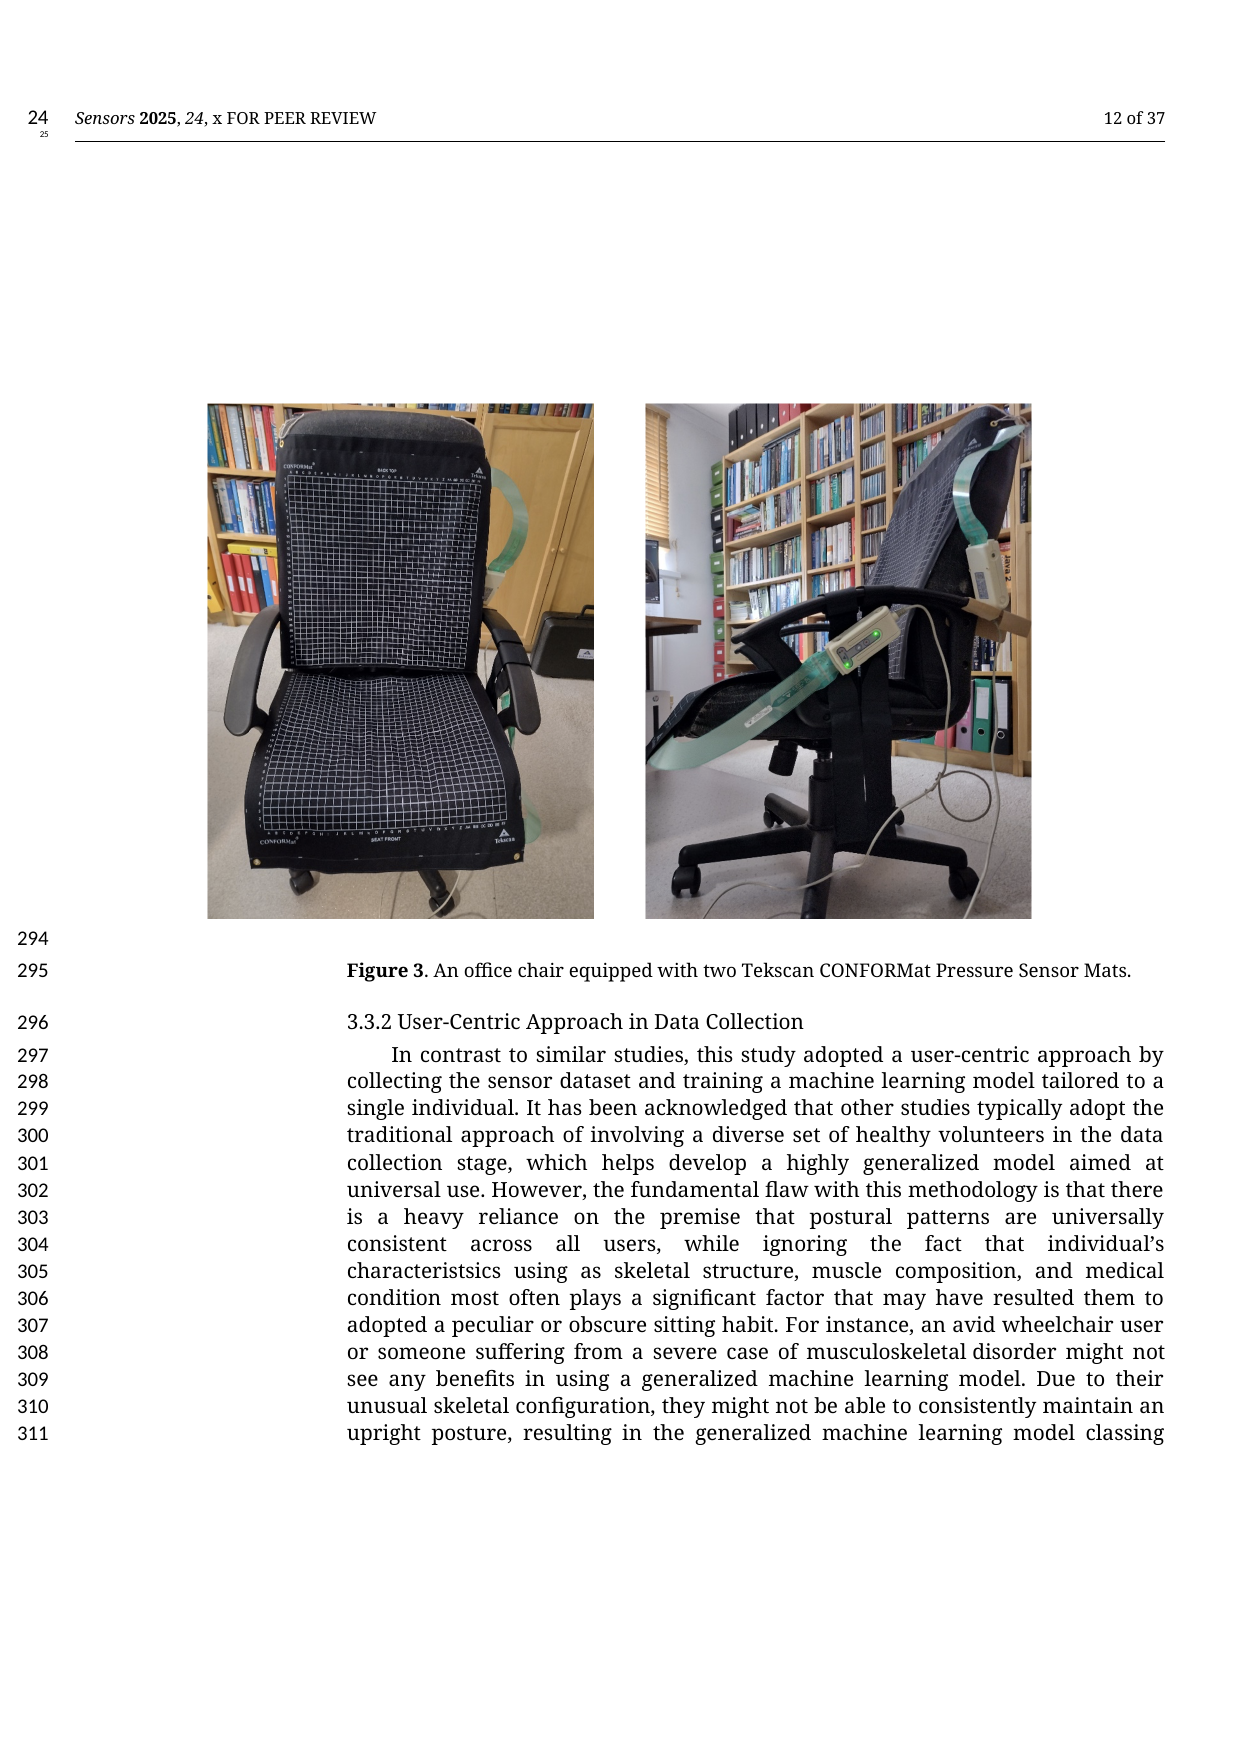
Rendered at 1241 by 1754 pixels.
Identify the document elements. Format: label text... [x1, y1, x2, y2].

subtitle 3.3.2 User-Centric Approach in Data Collection [347, 1007, 1165, 1034]
picture [185, 373, 1055, 946]
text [347, 1041, 1165, 1447]
text Figure 3. An office chair equipped with two Tekscan CONFORMat Pressure Sensor Mats. [347, 958, 1165, 982]
